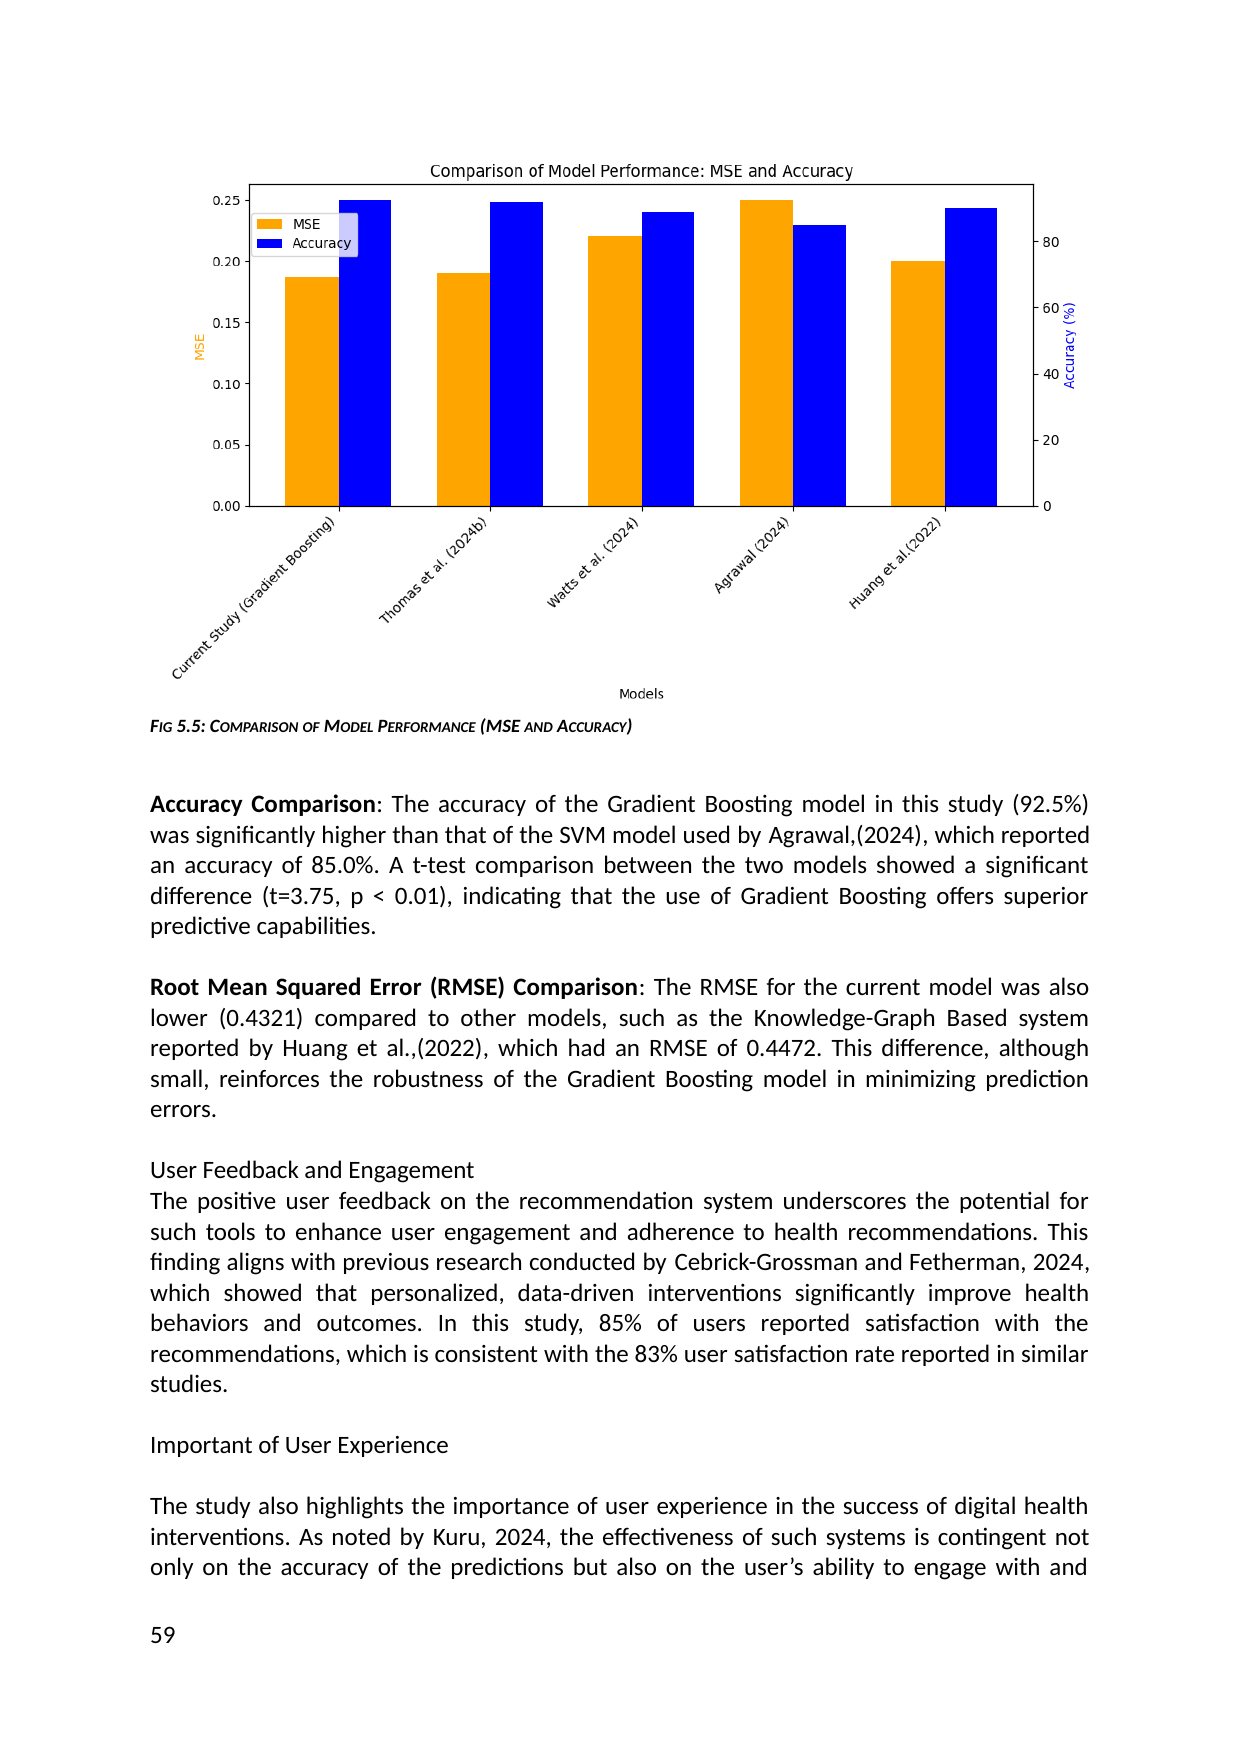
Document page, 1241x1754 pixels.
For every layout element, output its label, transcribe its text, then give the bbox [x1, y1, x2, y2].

text The positive user feedback on the recommendation system underscores the potential for such tools to enhance user engagement and adherence to health recommendations. This finding aligns with previous research conducted by , which showed that personalized, data-driven interventions significantly improve health behaviors and outcomes. In this study, 85% of users reported satisfaction with the recommendations, which is consistent with the 83% user satisfaction rate reported in similar studies. [150, 1185, 1090, 1399]
text Accuracy Comparison: The accuracy of the Gradient Boosting model in this study (92.5%) was significantly higher than that of the SVM model used by , which reported an accuracy of 85.0%. A t-test comparison between the two models showed a significant difference (t=3.75, p < 0.01), indicating that the use of Gradient Boosting offers superior predictive capabilities. [150, 788, 1090, 941]
text Root Mean Squared Error (RMSE) Comparison: The RMSE for the current model was also lower (0.4321) compared to other models, such as the Knowledge-Graph Based system reported by , which had an RMSE of 0.4472. This difference, although small, reinforces the robustness of the Gradient Boosting model in minimizing prediction errors. [150, 972, 1090, 1124]
picture [150, 150, 1091, 715]
text Important of User Experience [150, 1429, 1090, 1460]
text Fig 5.5: Comparison of Model Performance (MSE and Accuracy) [150, 715, 1090, 737]
text User Feedback and Engagement [150, 1155, 1090, 1185]
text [150, 1490, 1090, 1582]
